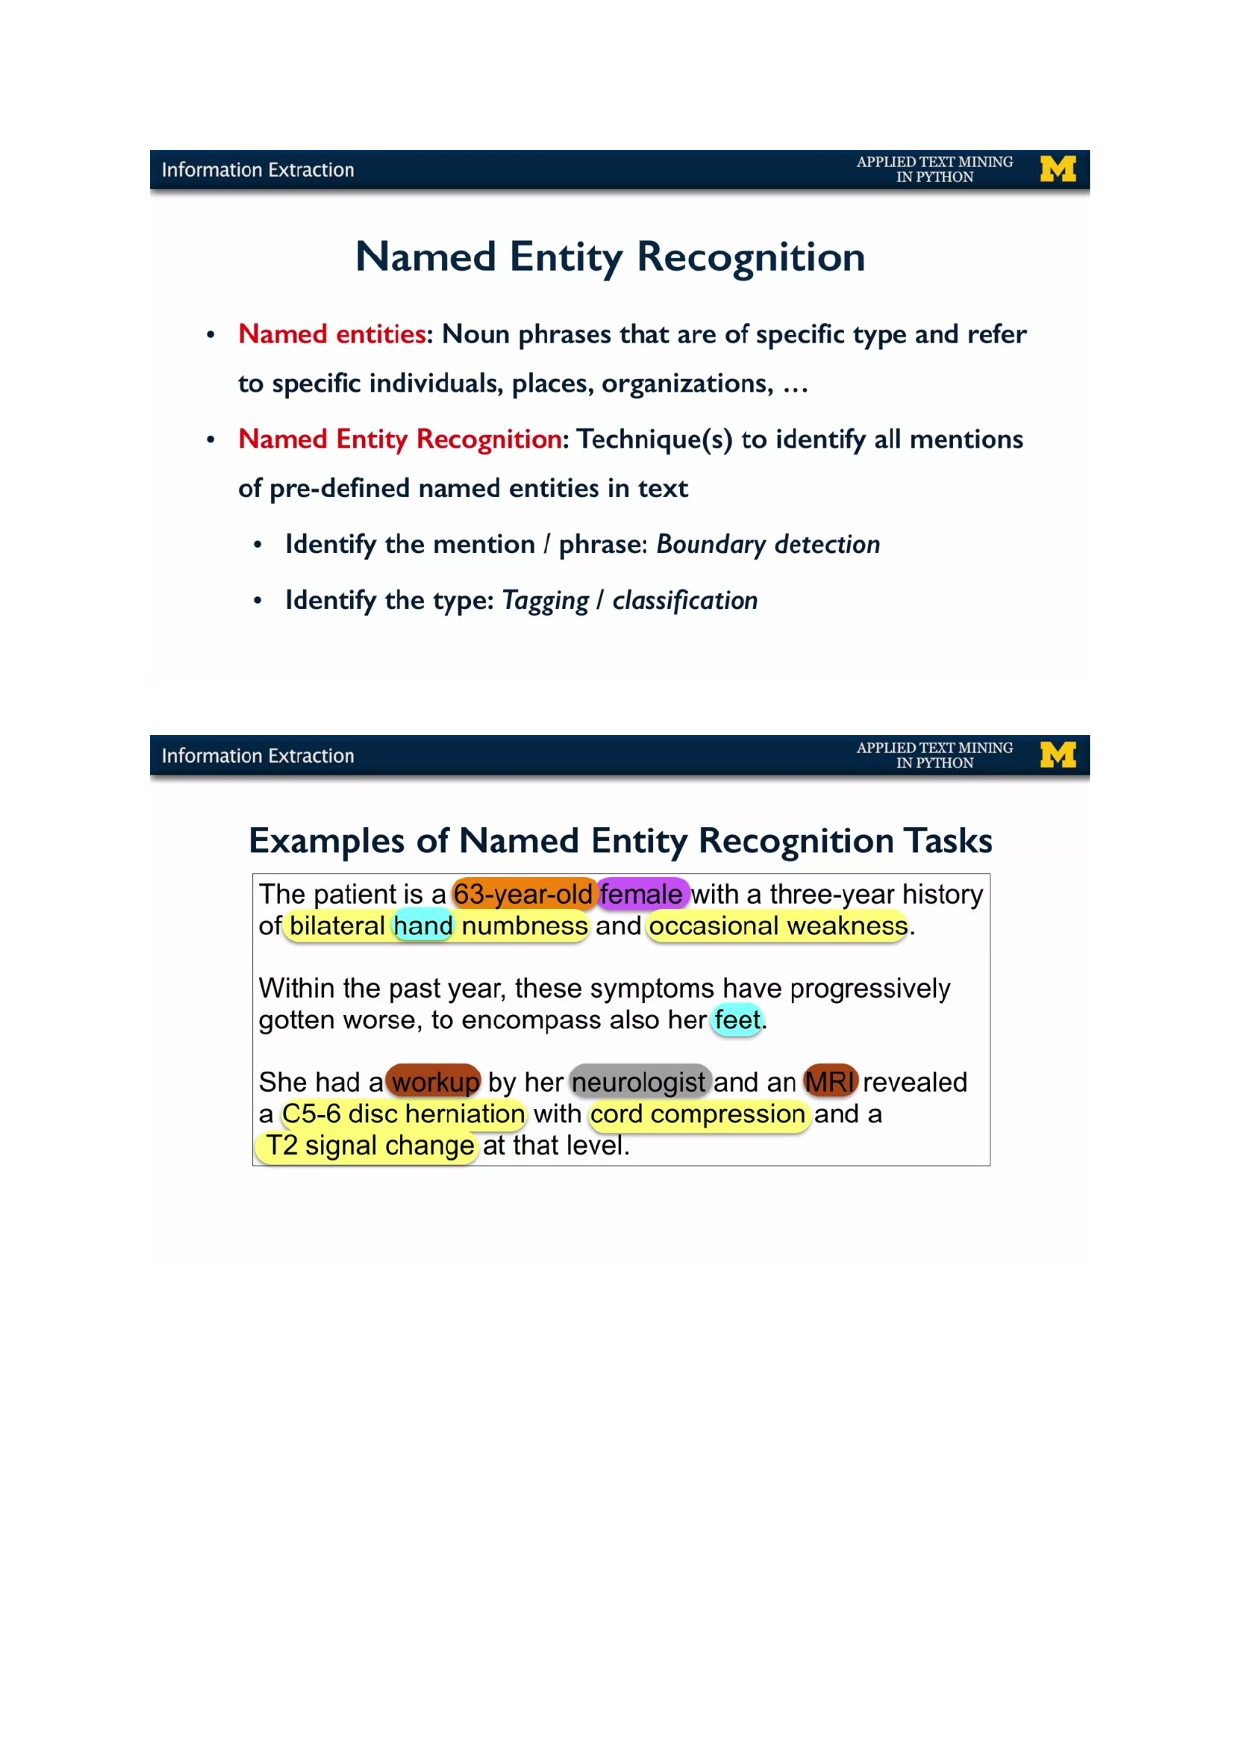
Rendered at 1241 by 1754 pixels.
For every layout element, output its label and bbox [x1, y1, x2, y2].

picture [150, 735, 1091, 1264]
picture [150, 150, 1091, 679]
